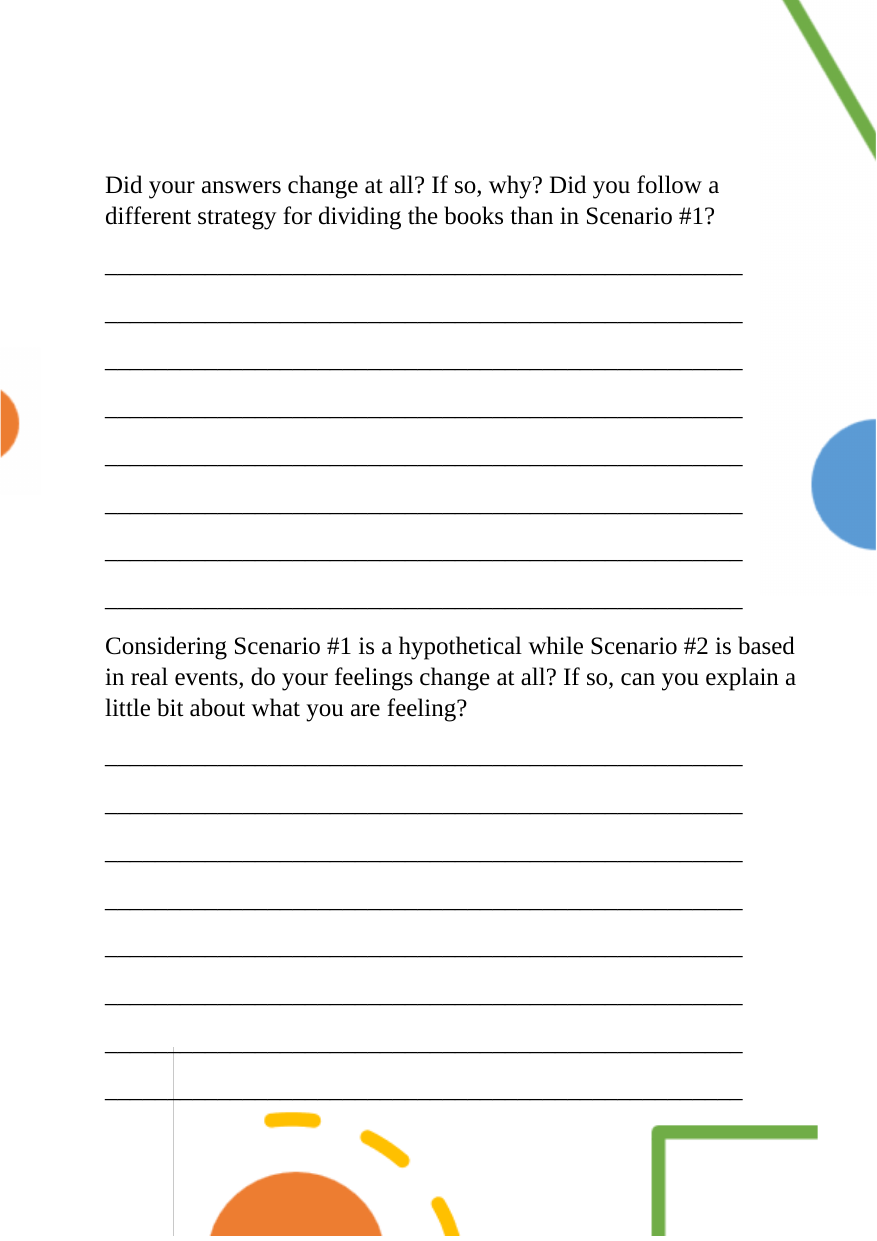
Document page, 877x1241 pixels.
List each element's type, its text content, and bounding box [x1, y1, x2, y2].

text Did your answers change at all? If so, why? Did you follow a different strategy for dividing the books than in Scenario #1? [105, 170, 802, 230]
text ___________________________________________________ [105, 884, 802, 912]
text ___________________________________________________ [105, 297, 802, 326]
text ___________________________________________________ [105, 931, 802, 960]
text ___________________________________________________ [105, 488, 802, 516]
text ___________________________________________________ [105, 440, 802, 469]
picture [172, 1047, 818, 1236]
text Considering Scenario #1 is a hypothetical while Scenario #2 is based in real events, do your feelings change at all? If so, can you explain a little bit about what you are feeling? [105, 631, 802, 722]
text ___________________________________________________ [105, 979, 802, 1008]
text ___________________________________________________ [105, 741, 802, 769]
text ___________________________________________________ [105, 583, 802, 612]
text ___________________________________________________ [105, 392, 802, 421]
text ___________________________________________________ [105, 344, 802, 373]
picture [761, 0, 875, 595]
text ___________________________________________________ [105, 1027, 802, 1056]
picture [1, 348, 40, 494]
text ___________________________________________________ [105, 836, 802, 865]
text ___________________________________________________ [105, 249, 802, 278]
text ___________________________________________________ [105, 535, 802, 564]
text ___________________________________________________ [105, 788, 802, 817]
text ___________________________________________________ [105, 1074, 802, 1103]
